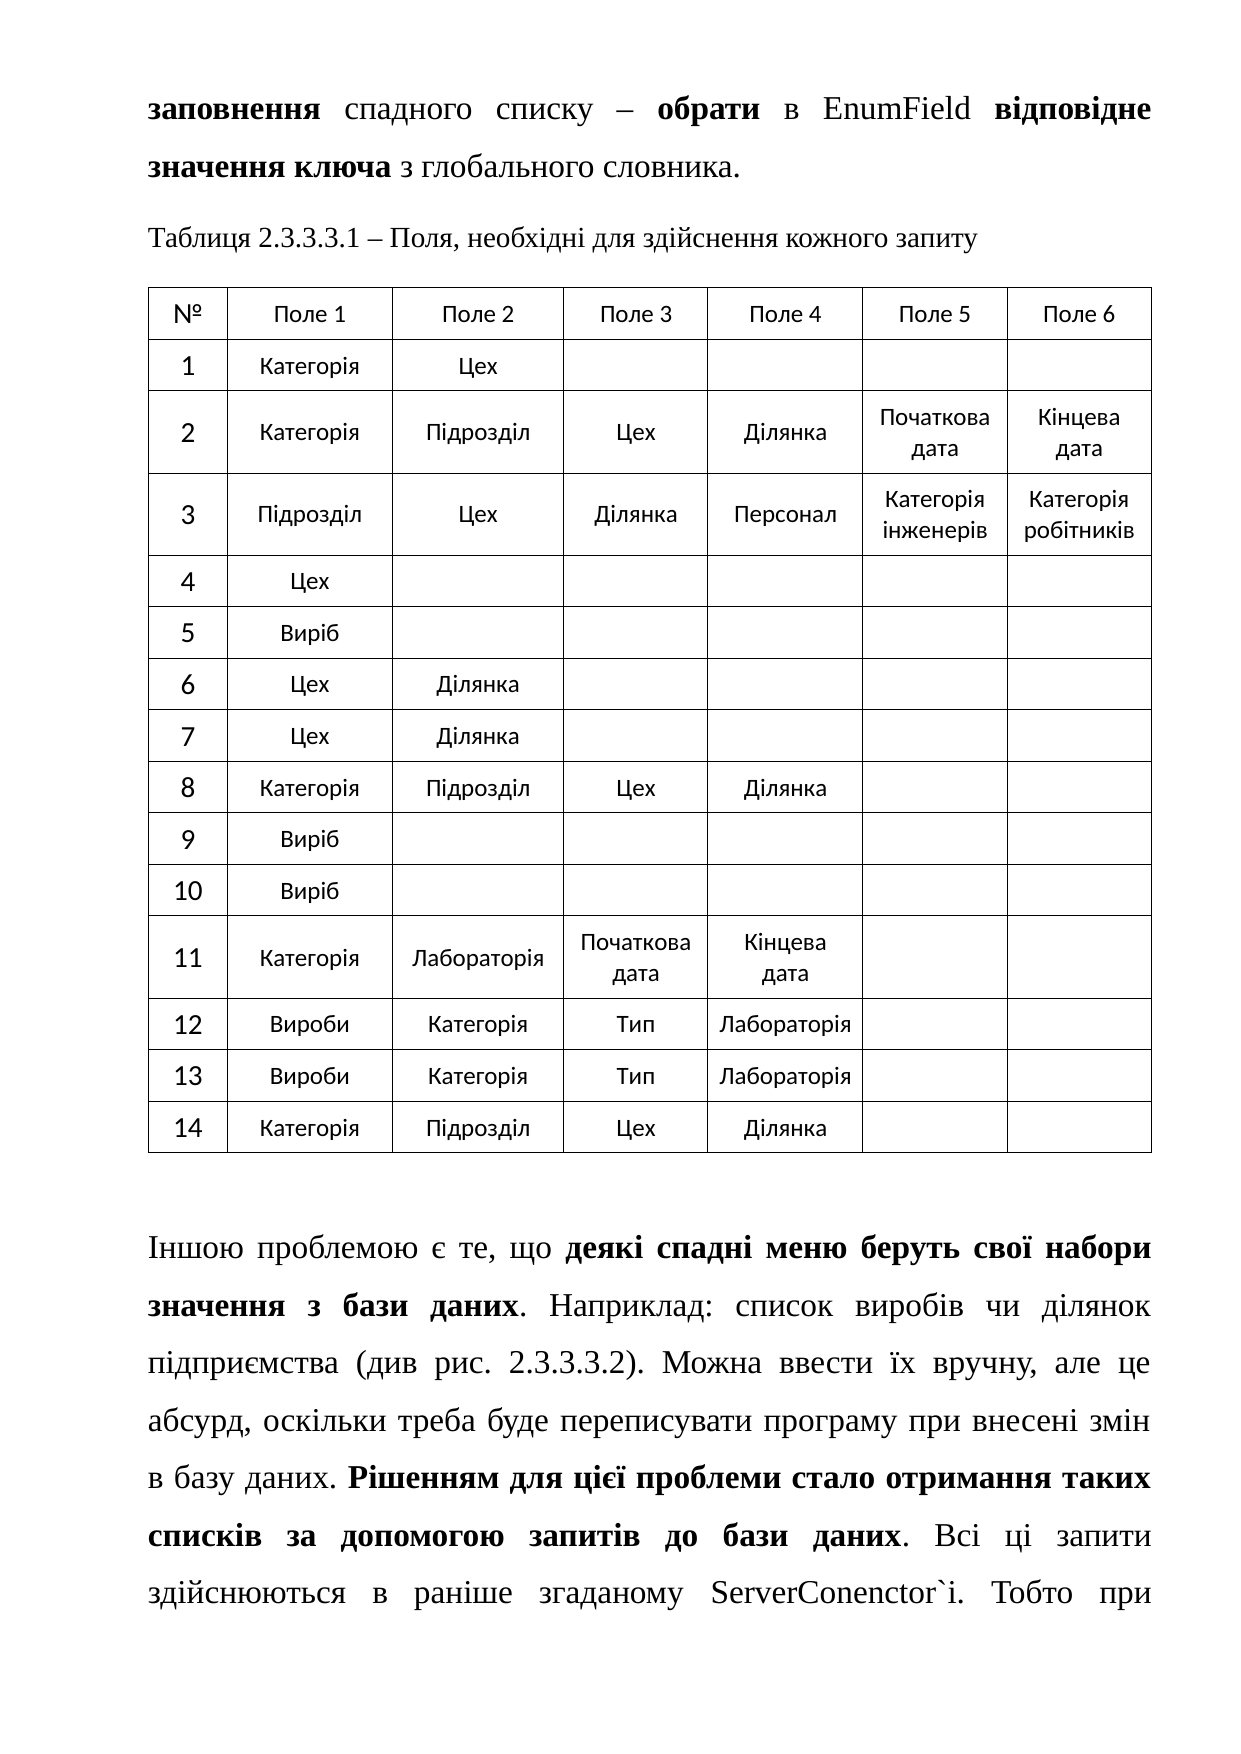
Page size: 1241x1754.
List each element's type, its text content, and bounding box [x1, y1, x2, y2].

table_cell Цех [393, 474, 563, 554]
table_cell Цех [228, 659, 392, 709]
table_cell Виріб [228, 607, 392, 658]
table_cell [708, 607, 862, 658]
table_cell [863, 659, 1007, 709]
table_cell 3 [149, 474, 227, 554]
table_cell [863, 1102, 1007, 1152]
table_cell [863, 762, 1007, 812]
table_cell [564, 710, 707, 761]
table_cell [1008, 607, 1151, 658]
table_cell Персонал [708, 474, 862, 554]
table_cell Лабораторія [393, 916, 563, 997]
table_header Поле 1 [228, 288, 392, 339]
table_cell Цех [564, 1102, 707, 1152]
table_cell 14 [149, 1102, 227, 1152]
table_cell Підрозділ [393, 391, 563, 472]
table_cell Тип [564, 999, 707, 1049]
table_cell [1008, 1050, 1151, 1101]
table_cell [708, 659, 862, 709]
table_cell [564, 556, 707, 606]
table_cell Категорія робітників [1008, 474, 1151, 554]
table_cell [564, 340, 707, 390]
table_cell Ділянка [708, 391, 862, 472]
table_cell Категорія [393, 999, 563, 1049]
table_cell 1 [149, 340, 227, 390]
table_cell [1008, 556, 1151, 606]
table_cell [1008, 659, 1151, 709]
table_cell [1008, 813, 1151, 864]
table_cell [1008, 340, 1151, 390]
table_cell [564, 865, 707, 915]
table_cell Цех [393, 340, 563, 390]
table_cell Ділянка [708, 1102, 862, 1152]
table_header Поле 5 [863, 288, 1007, 339]
table_cell [393, 607, 563, 658]
table_cell [863, 1050, 1007, 1101]
table_cell Категорія [393, 1050, 563, 1101]
table_cell 12 [149, 999, 227, 1049]
table_cell [1008, 916, 1151, 997]
table_cell Цех [228, 556, 392, 606]
table_cell 11 [149, 916, 227, 997]
table_cell Ділянка [393, 710, 563, 761]
table_cell 6 [149, 659, 227, 709]
table_cell [863, 813, 1007, 864]
table_cell [564, 607, 707, 658]
table_cell [1008, 1102, 1151, 1152]
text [148, 1227, 1152, 1611]
table_cell Цех [564, 391, 707, 472]
table_cell Підрозділ [228, 474, 392, 554]
table_cell Категорія [228, 340, 392, 390]
table_cell [708, 710, 862, 761]
text Таблиця 2.3.3.3.1 – Поля, необхідні для здійснення кожного запиту [148, 220, 1152, 254]
table_cell Підрозділ [393, 762, 563, 812]
table_cell Категорія [228, 391, 392, 472]
table_cell [1008, 999, 1151, 1049]
table_cell 9 [149, 813, 227, 864]
table_cell Кінцева дата [1008, 391, 1151, 472]
table_cell [564, 813, 707, 864]
table_cell [863, 916, 1007, 997]
table_cell Лабораторія [708, 1050, 862, 1101]
table_cell Вироби [228, 999, 392, 1049]
table_cell 2 [149, 391, 227, 472]
table_cell Початкова дата [863, 391, 1007, 472]
table_cell 10 [149, 865, 227, 915]
table_cell [1008, 865, 1151, 915]
table_cell [863, 710, 1007, 761]
table_cell [863, 999, 1007, 1049]
table_cell [393, 813, 563, 864]
table_header № [149, 288, 227, 339]
table_cell Цех [564, 762, 707, 812]
table_header Поле 3 [564, 288, 707, 339]
table_cell Лабораторія [708, 999, 862, 1049]
table_cell Початкова дата [564, 916, 707, 997]
table_cell 5 [149, 607, 227, 658]
table_cell [708, 556, 862, 606]
table_cell Підрозділ [393, 1102, 563, 1152]
table_cell [708, 340, 862, 390]
table_cell [708, 813, 862, 864]
table_cell Виріб [228, 813, 392, 864]
table_cell [863, 865, 1007, 915]
table_cell 13 [149, 1050, 227, 1101]
table_cell Ділянка [708, 762, 862, 812]
table_cell [863, 607, 1007, 658]
table_cell [708, 865, 862, 915]
table_cell Категорія [228, 1102, 392, 1152]
table_cell Виріб [228, 865, 392, 915]
table_cell 8 [149, 762, 227, 812]
table_cell Категорія [228, 916, 392, 997]
table_cell Цех [228, 710, 392, 761]
table_cell [863, 340, 1007, 390]
table_cell [1008, 710, 1151, 761]
table_cell Вироби [228, 1050, 392, 1101]
table_cell [1008, 762, 1151, 812]
table_cell 4 [149, 556, 227, 606]
table_cell [564, 659, 707, 709]
table_header Поле 2 [393, 288, 563, 339]
table_cell Кінцева дата [708, 916, 862, 997]
table_cell [863, 556, 1007, 606]
table_header Поле 4 [708, 288, 862, 339]
table_cell Категорія інженерів [863, 474, 1007, 554]
table_cell [393, 865, 563, 915]
table_cell Ділянка [564, 474, 707, 554]
table_header Поле 6 [1008, 288, 1151, 339]
table_cell Категорія [228, 762, 392, 812]
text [148, 88, 1152, 184]
table_cell [393, 556, 563, 606]
table_cell Тип [564, 1050, 707, 1101]
table_cell 7 [149, 710, 227, 761]
table_cell Ділянка [393, 659, 563, 709]
